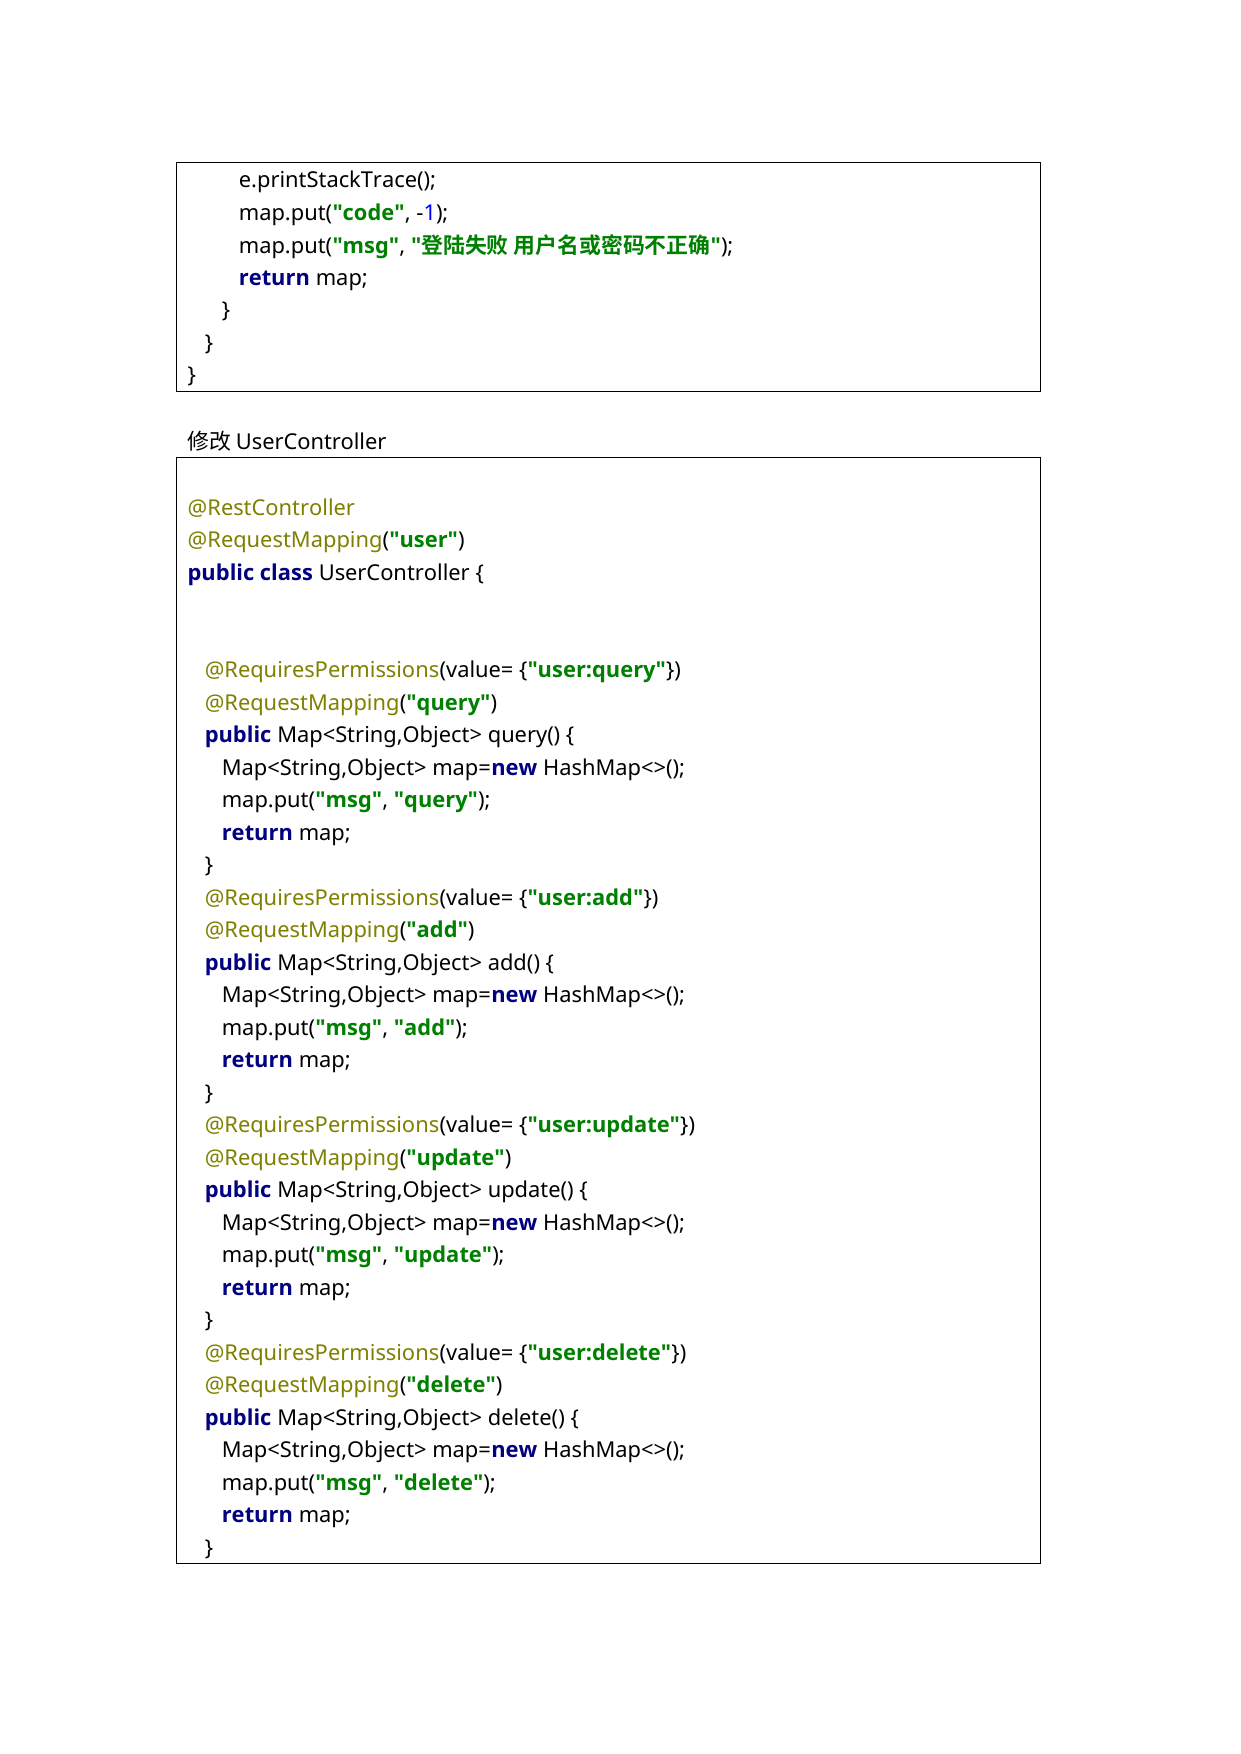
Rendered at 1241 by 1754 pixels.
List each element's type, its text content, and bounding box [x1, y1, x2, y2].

text 修改UserController [187, 424, 1053, 457]
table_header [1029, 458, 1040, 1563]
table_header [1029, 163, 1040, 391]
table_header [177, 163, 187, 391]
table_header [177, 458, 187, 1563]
